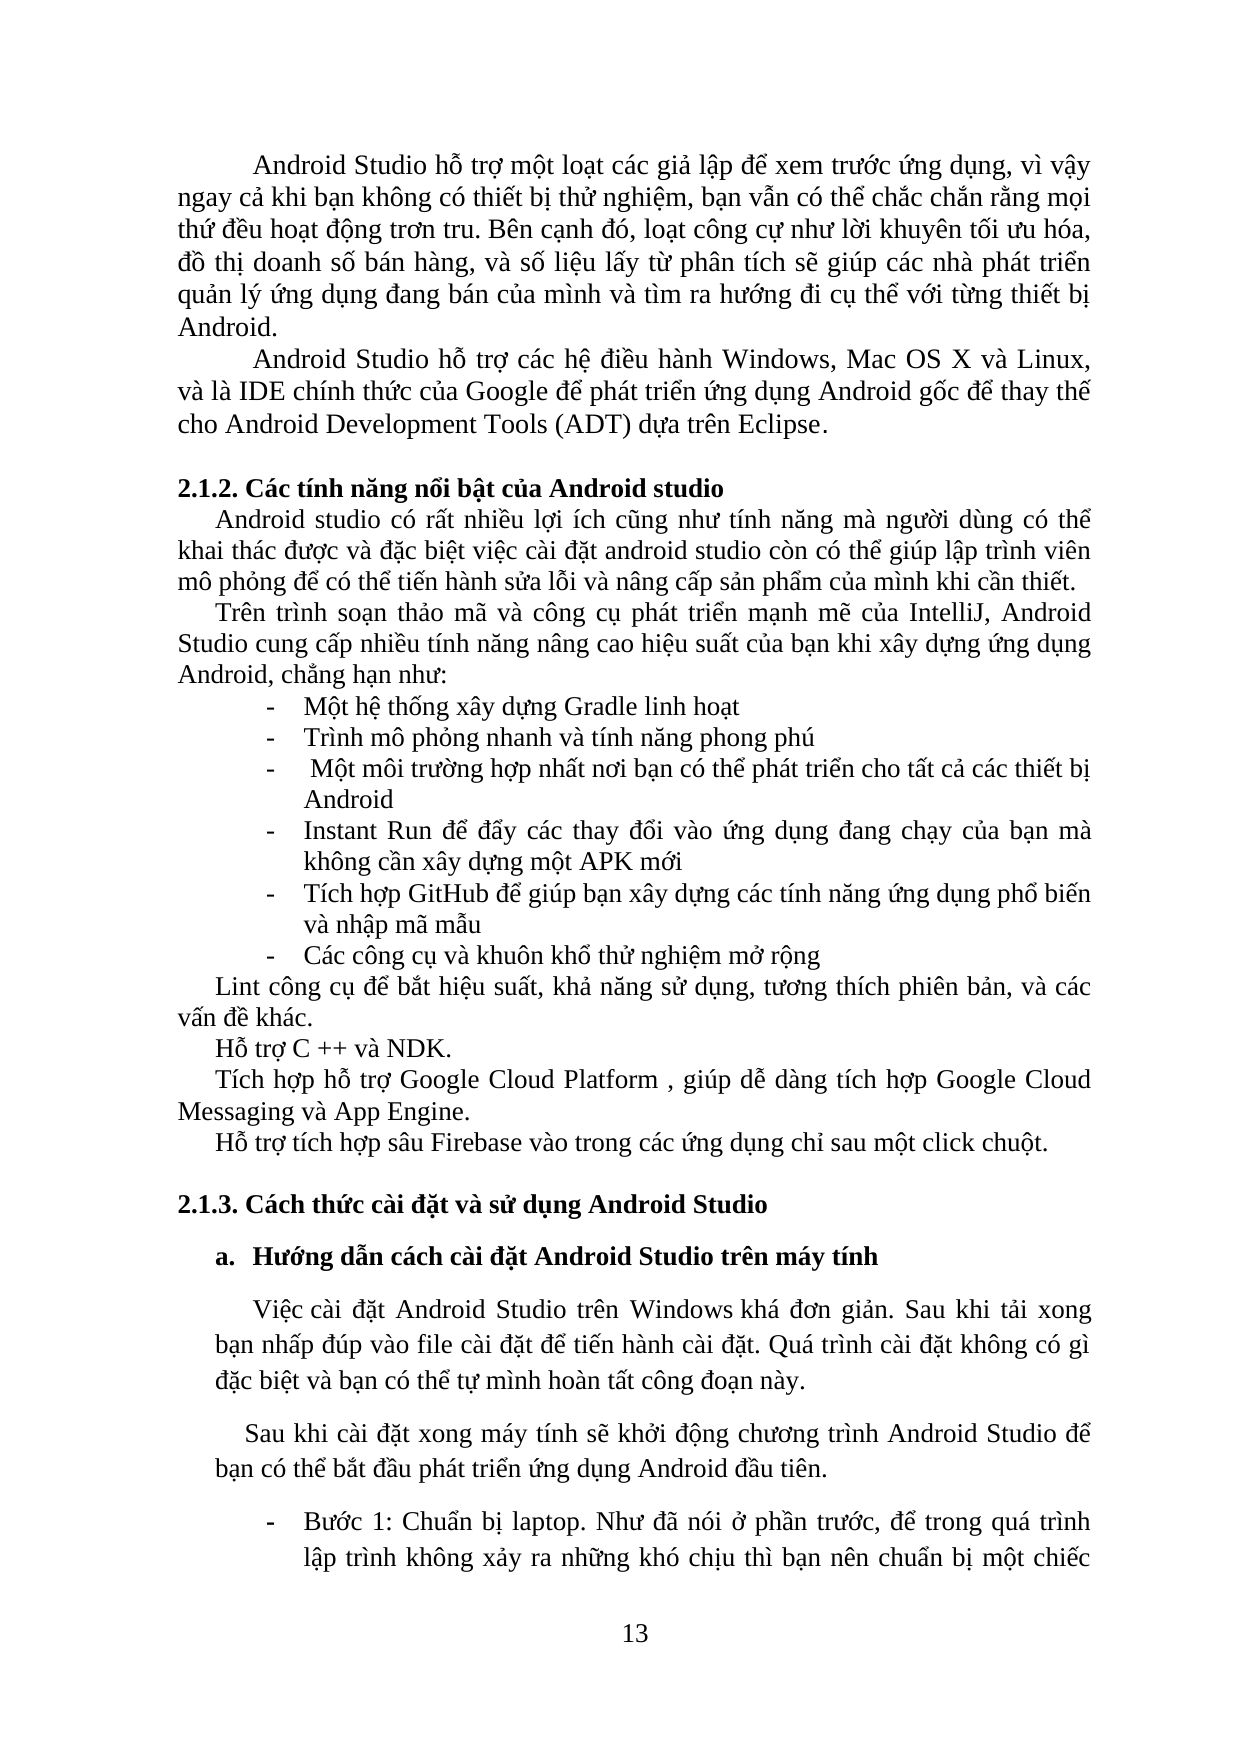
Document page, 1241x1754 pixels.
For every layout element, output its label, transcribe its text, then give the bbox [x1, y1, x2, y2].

list Tích hợp GitHub để giúp bạn xây dựng các tính năng ứng dụng phổ biến và nhập mã mẫu [266, 877, 1092, 939]
text Hỗ trợ C ++ và NDK. [177, 1032, 1092, 1063]
text Việc cài đặt Android Studio trên Windows khá đơn giản. Sau khi tải xong bạn nhấp đúp vào file cài đặt để tiến hành cài đặt. Quá trình cài đặt không có gì đặc biệt và bạn có thể tự mình hoàn tất công đoạn này. [215, 1293, 1092, 1396]
list Một hệ thống xây dựng Gradle linh hoạt [266, 690, 1092, 721]
text 2.1.3. Cách thức cài đặt và sử dụng Android Studio [177, 1188, 1092, 1219]
text Android Studio hỗ trợ các hệ điều hành Windows, Mac OS X và Linux, và là IDE chính thức của Google để phát triển ứng dụng Android gốc để thay thế cho Android Development Tools (ADT) dựa trên Eclipse. [177, 342, 1092, 439]
text Hỗ trợ tích hợp sâu Firebase vào trong các ứng dụng chỉ sau một click chuột. [215, 1126, 1092, 1157]
text Lint công cụ để bắt hiệu suất, khả năng sử dụng, tương thích phiên bản, và các vấn đề khác. [177, 970, 1092, 1032]
list Một môi trường hợp nhất nơi bạn có thể phát triển cho tất cả các thiết bị Android [266, 752, 1092, 814]
list Các công cụ và khuôn khổ thử nghiệm mở rộng [266, 939, 1092, 970]
text Android Studio hỗ trợ một loạt các giả lập để xem trước ứng dụng, vì vậy ngay cả khi bạn không có thiết bị thử nghiệm, bạn vẫn có thể chắc chắn rằng mọi thứ đều hoạt động trơn tru. Bên cạnh đó, loạt công cự như lời khuyên tối ưu hóa, đồ thị doanh số bán hàng, và số liệu lấy từ phân tích sẽ giúp các nhà phát triển quản lý ứng dụng đang bán của mình và tìm ra hướng đi cụ thể với từng thiết bị Android. [177, 148, 1092, 342]
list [266, 1505, 1092, 1572]
text Sau khi cài đặt xong máy tính sẽ khởi động chương trình Android Studio để bạn có thể bắt đầu phát triển ứng dụng Android đầu tiên. [215, 1417, 1092, 1484]
text 2.1.2. Các tính năng nổi bật của Android studio [177, 472, 1092, 503]
text Android studio có rất nhiều lợi ích cũng như tính năng mà người dùng có thể khai thác được và đặc biệt việc cài đặt android studio còn có thể giúp lập trình viên mô phỏng để có thể tiến hành sửa lỗi và nâng cấp sản phẩm của mình khi cần thiết. [177, 503, 1092, 596]
text Tích hợp hỗ trợ Google Cloud Platform , giúp dễ dàng tích hợp Google Cloud Messaging và App Engine. [177, 1063, 1092, 1126]
list Hướng dẫn cách cài đặt Android Studio trên máy tính [215, 1241, 1092, 1272]
list Instant Run để đẩy các thay đổi vào ứng dụng đang chạy của bạn mà không cần xây dựng một APK mới [266, 814, 1092, 877]
text Trên trình soạn thảo mã và công cụ phát triển mạnh mẽ của IntelliJ, Android Studio cung cấp nhiều tính năng nâng cao hiệu suất của bạn khi xây dựng ứng dụng Android, chẳng hạn như: [177, 596, 1092, 690]
list Trình mô phỏng nhanh và tính năng phong phú [266, 721, 1092, 752]
